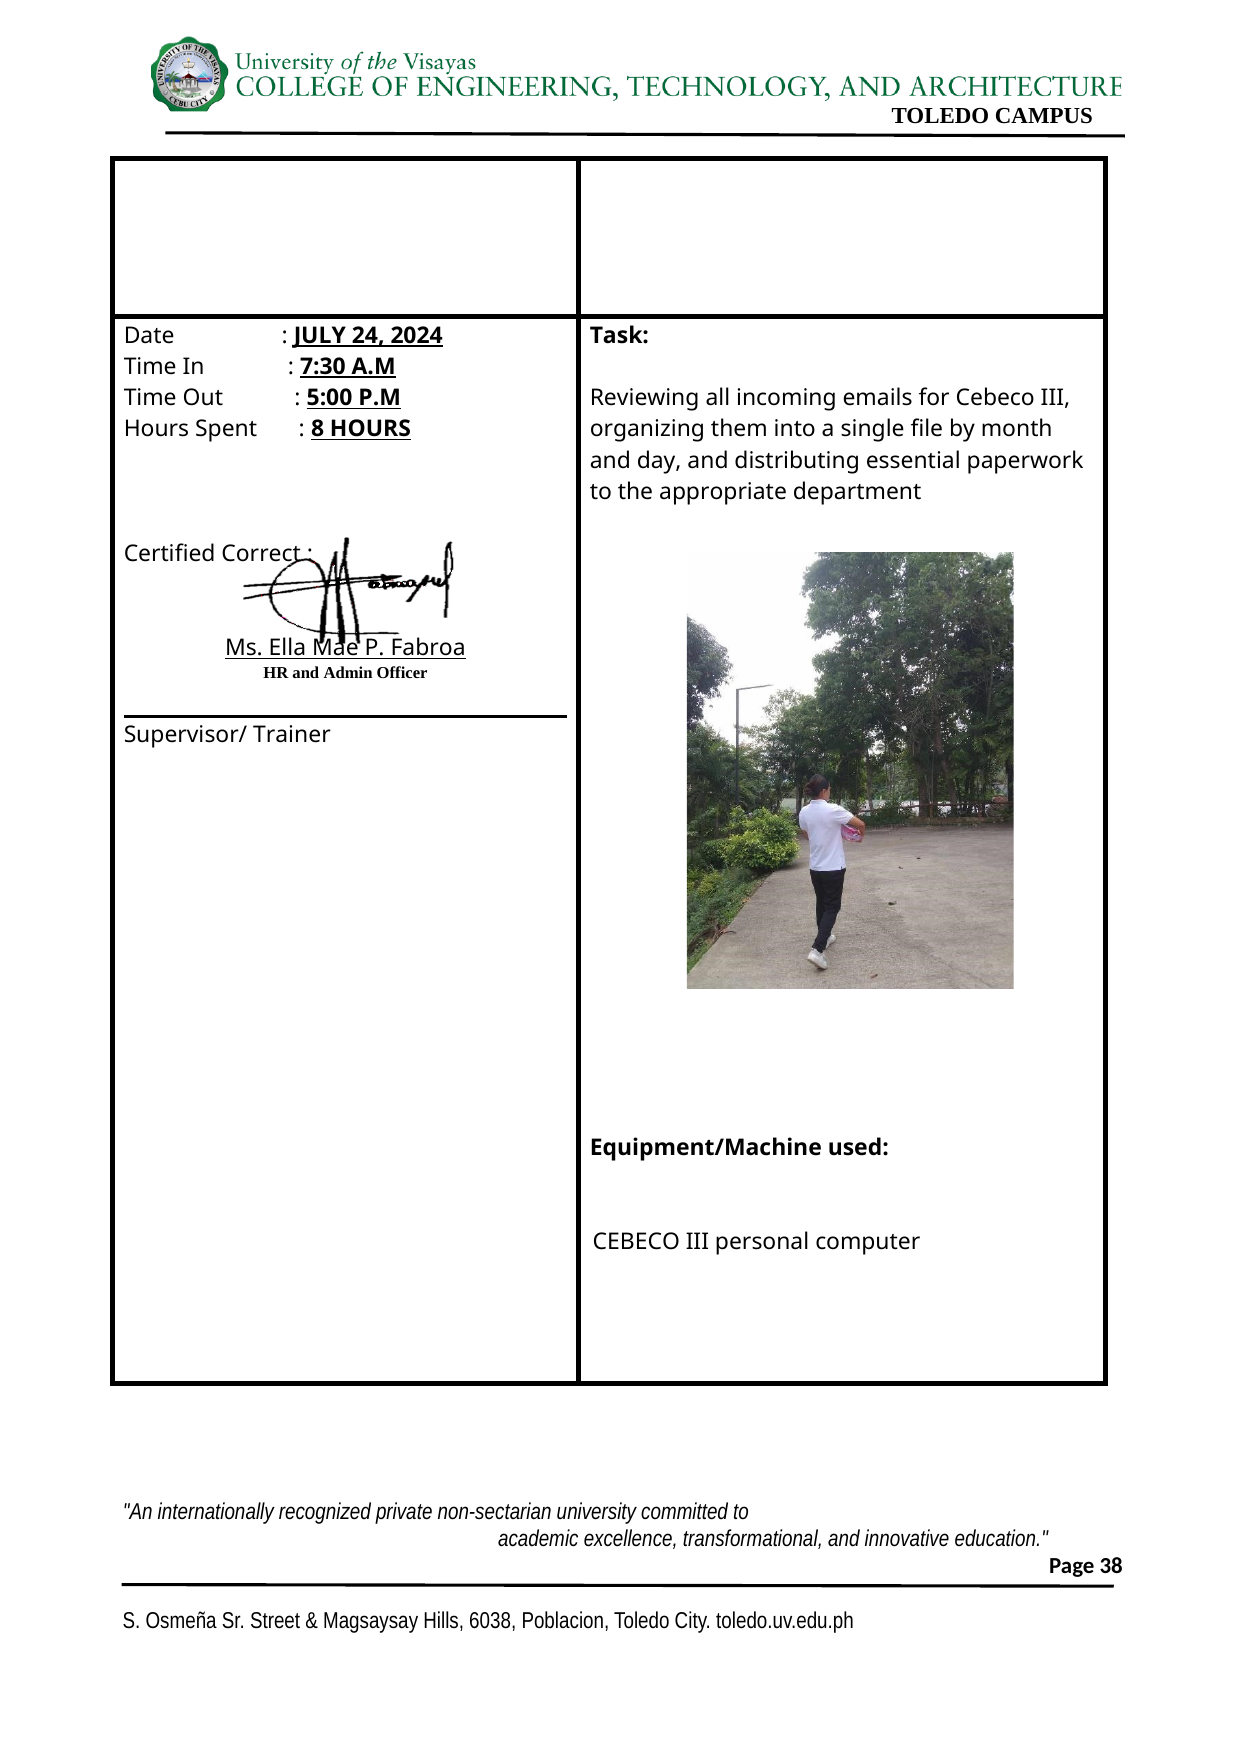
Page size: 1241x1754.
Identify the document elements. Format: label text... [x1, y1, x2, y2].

table_cell Task: Reviewing all incoming emails for Cebeco III, organizing them into a single file by month and day, and distributing essential paperwork to the appropriate department Equipment/Machine used: CEBECO III personal computer [581, 319, 1103, 1381]
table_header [581, 161, 1103, 314]
picture [686, 552, 1014, 989]
picture [149, 36, 1121, 111]
table_cell Date : JULY 24, 2024 Time In : 7:30 A.M Time Out : 5:00 P.M Hours Spent : 8 HOURS Certified Correct : Ms. Ella Mae P. Fabroa HR and Admin Officer Supervisor/ Trainer [115, 319, 576, 1381]
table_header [115, 161, 576, 314]
